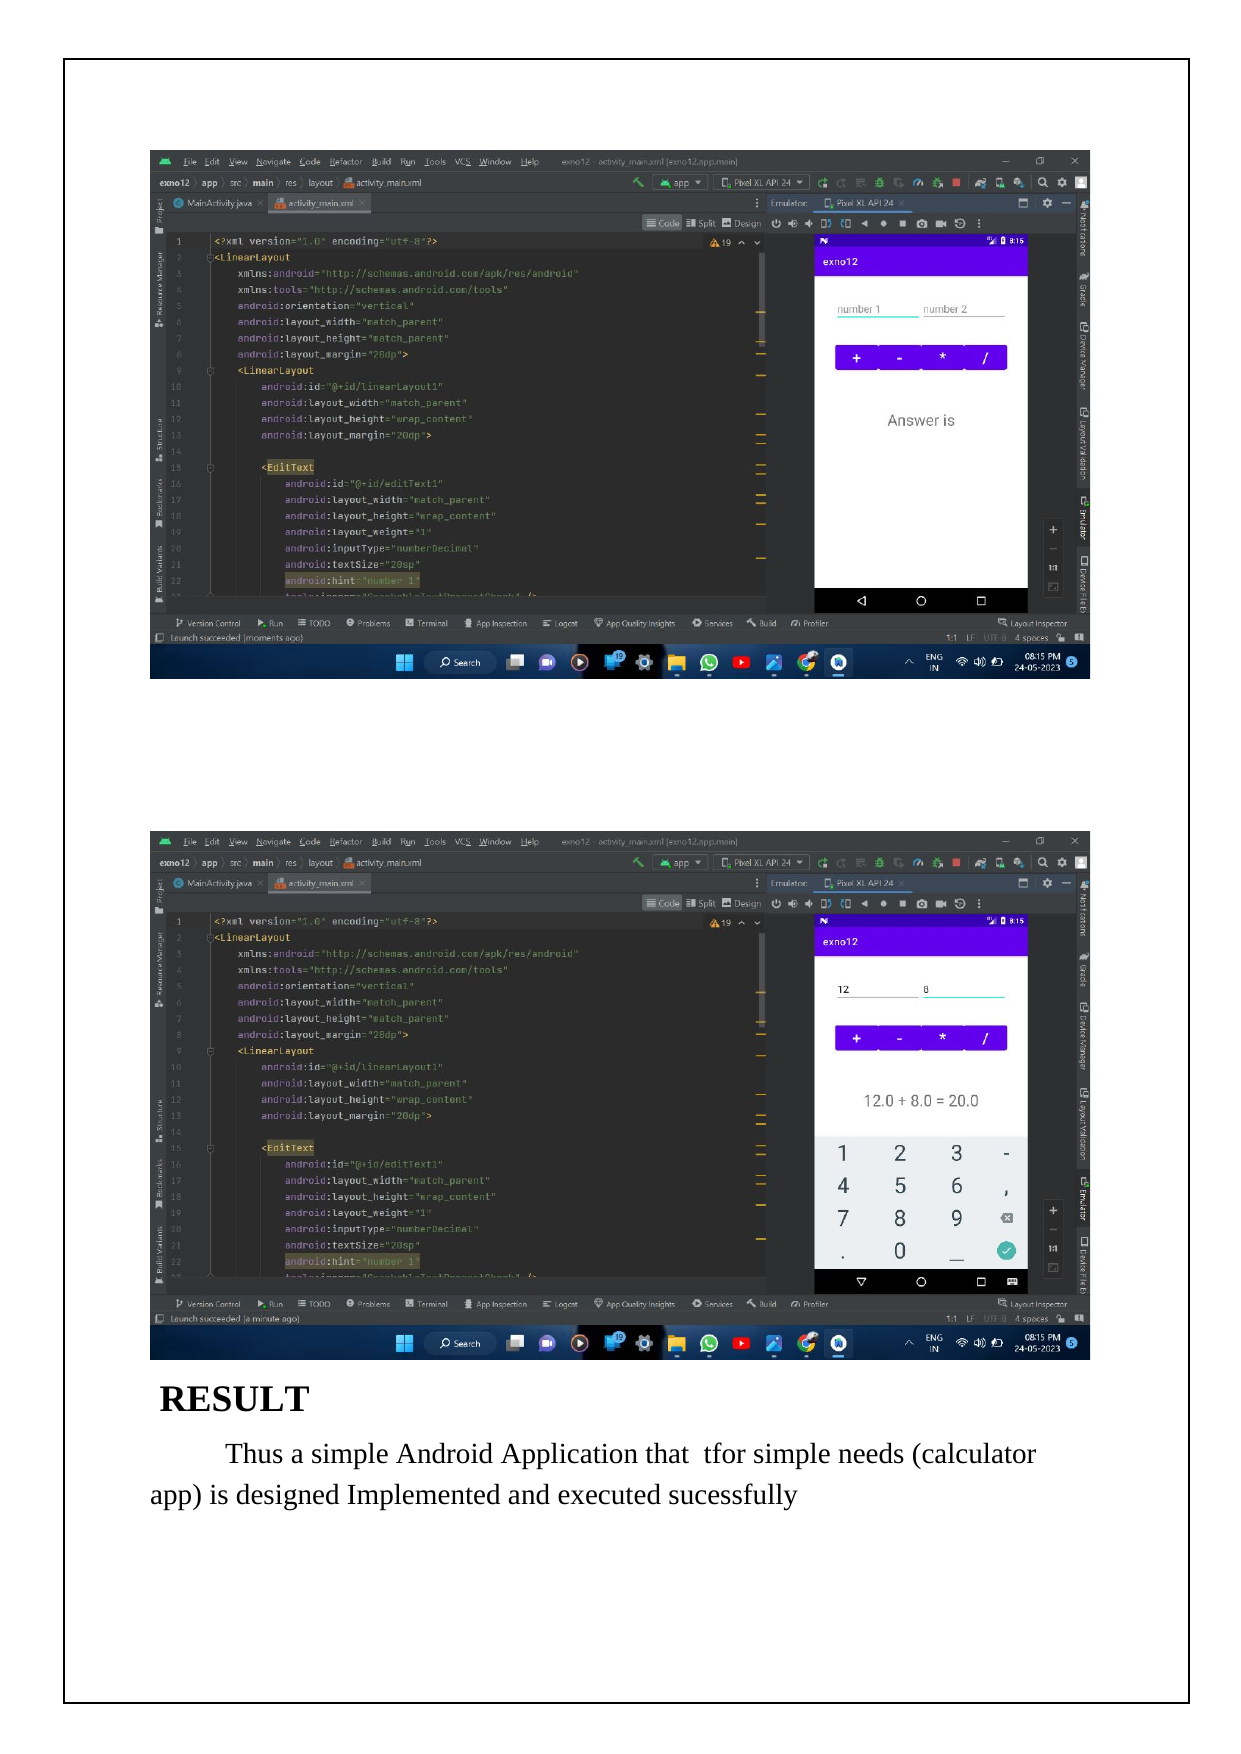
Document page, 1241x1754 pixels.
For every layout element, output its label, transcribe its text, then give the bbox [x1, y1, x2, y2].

picture [150, 831, 1091, 1360]
picture [150, 150, 1091, 679]
text Thus a simple Android Application that tfor simple needs (calculator app) is designed Implemented and executed sucessfully [150, 1436, 1090, 1513]
text RESULT [150, 1360, 1090, 1419]
